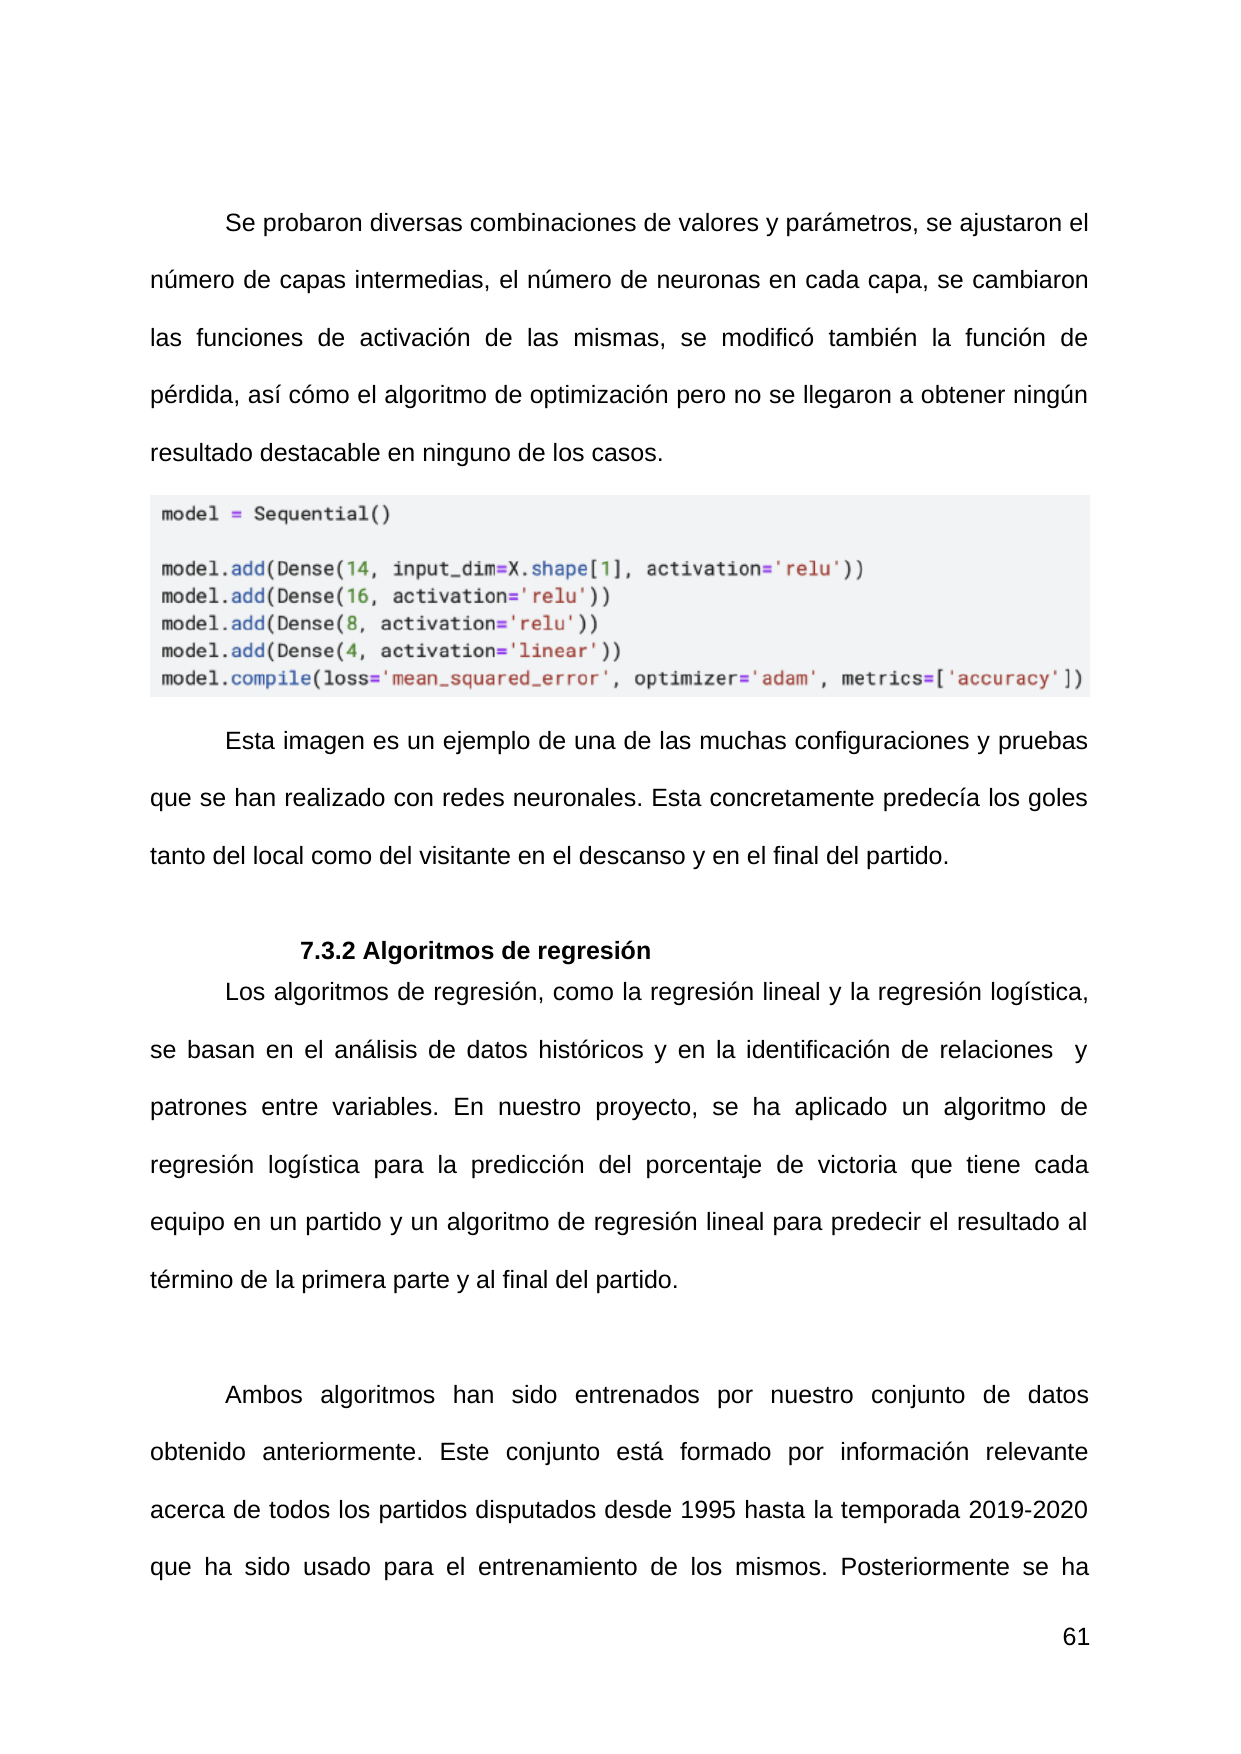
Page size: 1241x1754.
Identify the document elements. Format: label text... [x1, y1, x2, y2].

text Los algoritmos de regresión, como la regresión lineal y la regresión logística, se basan en el análisis de datos históricos y en la identificación de relaciones y patrones entre variables. En nuestro proyecto, se ha aplicado un algoritmo de regresión logística para la predicción del porcentaje de victoria que tiene cada equipo en un partido y un algoritmo de regresión lineal para predecir el resultado al término de la primera parte y al final del partido. [150, 977, 1090, 1293]
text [150, 1379, 1090, 1581]
text Esta imagen es un ejemplo de una de las muchas configuraciones y pruebas que se han realizado con redes neuronales. Esta concretamente predecía los goles tanto del local como del visitante en el descanso y en el final del partido. [150, 726, 1090, 869]
picture [150, 495, 1091, 697]
subtitle 7.3.2 Algoritmos de regresión [225, 936, 1090, 964]
text Se probaron diversas combinaciones de valores y parámetros, se ajustaron el número de capas intermedias, el número de neuronas en cada capa, se cambiaron las funciones de activación de las mismas, se modificó también la función de pérdida, así cómo el algoritmo de optimización pero no se llegaron a obtener ningún resultado destacable en ninguno de los casos. [150, 207, 1090, 466]
